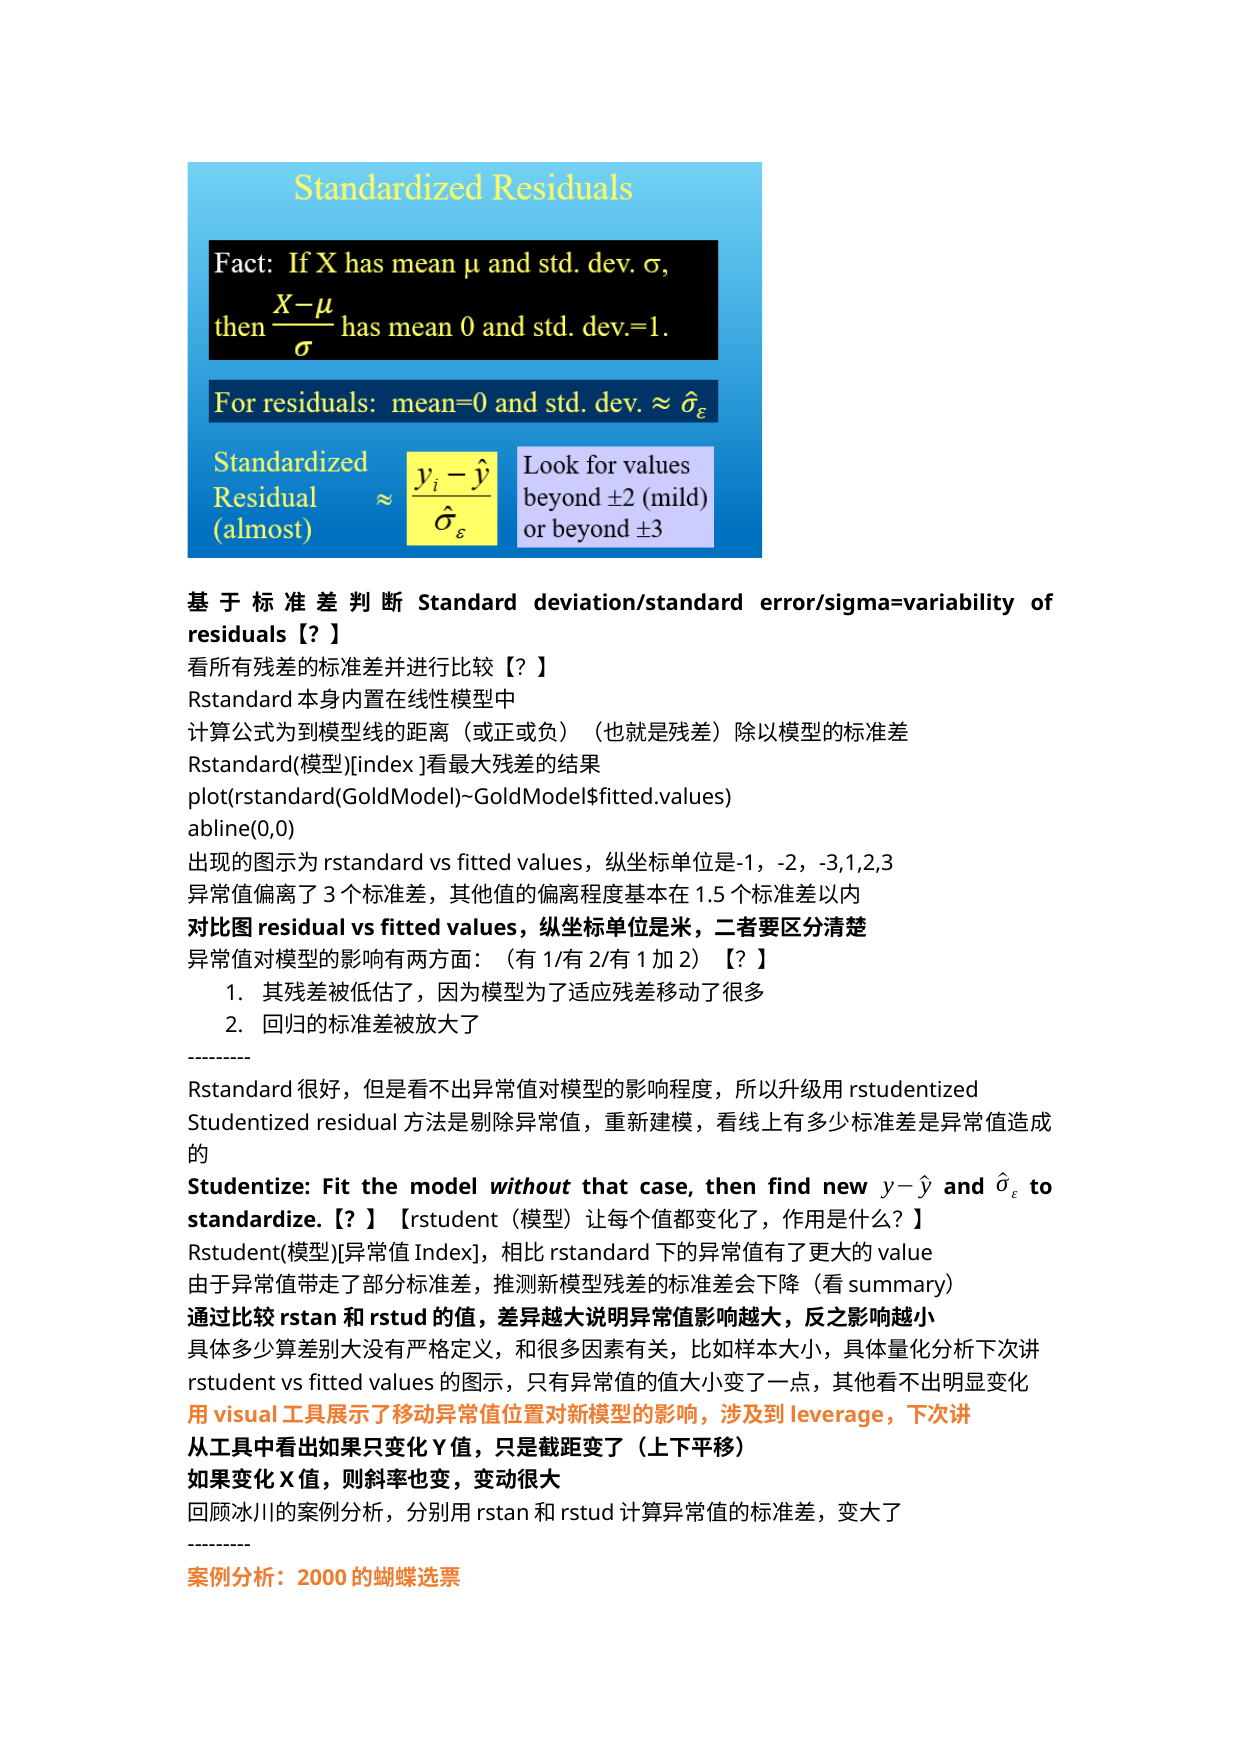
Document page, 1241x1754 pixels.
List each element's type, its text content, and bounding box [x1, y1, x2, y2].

text Studentize: Fit the model without that case, then find new and to standardize.【？】【rstudent（模型）让每个值都变化了，作用是什么？】 [187, 1169, 1053, 1234]
text 由于异常值带走了部分标准差，推测新模型残差的标准差会下降（看summary） [187, 1267, 1053, 1299]
text 出现的图示为rstandard vs fitted values，纵坐标单位是-1，-2，-3,1,2,3 [187, 844, 1053, 877]
text 从工具中看出如果只变化Y值，只是截距变了（上下平移） [187, 1429, 1053, 1462]
picture [187, 162, 763, 558]
text 回顾冰川的案例分析，分别用rstan和rstud计算异常值的标准差，变大了 [187, 1494, 1053, 1527]
text 具体多少算差别大没有严格定义，和很多因素有关，比如样本大小，具体量化分析下次讲 [187, 1332, 1053, 1364]
text --------- [187, 1527, 1053, 1559]
text 基于标准差判断Standard deviation/standard error/sigma=variability of residuals【？】 [187, 584, 1053, 649]
text 看所有残差的标准差并进行比较【？】 [187, 649, 1053, 682]
text 案例分析：2000的蝴蝶选票 [187, 1559, 1053, 1592]
text 通过比较rstan 和rstud的值，差异越大说明异常值影响越大，反之影响越小 [187, 1299, 1053, 1332]
text abline(0,0) [187, 812, 1053, 844]
text 如果变化X值，则斜率也变，变动很大 [187, 1462, 1053, 1494]
text Rstandard(模型)[index ]看最大残差的结果 [187, 747, 1053, 779]
text Rstandard本身内置在线性模型中 [187, 682, 1053, 714]
text plot(rstandard(GoldModel)~GoldModel$fitted.values) [187, 779, 1053, 812]
text 异常值对模型的影响有两方面：（有1/有2/有1加2）【？】 [187, 942, 1053, 974]
text 用visual工具展示了移动异常值位置对新模型的影响，涉及到leverage，下次讲 [187, 1397, 1053, 1429]
text 异常值偏离了3个标准差，其他值的偏离程度基本在1.5个标准差以内 [187, 877, 1053, 909]
text Rstudent(模型)[异常值Index]，相比rstandard下的异常值有了更大的value [187, 1234, 1053, 1267]
text 计算公式为到模型线的距离（或正或负）（也就是残差）除以模型的标准差 [187, 714, 1053, 747]
text --------- [187, 1039, 1053, 1072]
list 其残差被低估了，因为模型为了适应残差移动了很多 [225, 974, 1053, 1007]
text Studentized residual方法是剔除异常值，重新建模，看线上有多少标准差是异常值造成的 [187, 1104, 1053, 1169]
text rstudent vs fitted values的图示，只有异常值的值大小变了一点，其他看不出明显变化 [187, 1364, 1053, 1397]
text 对比图residual vs fitted values，纵坐标单位是米，二者要区分清楚 [187, 909, 1053, 942]
list 回归的标准差被放大了 [225, 1007, 1053, 1039]
text Rstandard很好，但是看不出异常值对模型的影响程度，所以升级用rstudentized [187, 1072, 1053, 1104]
